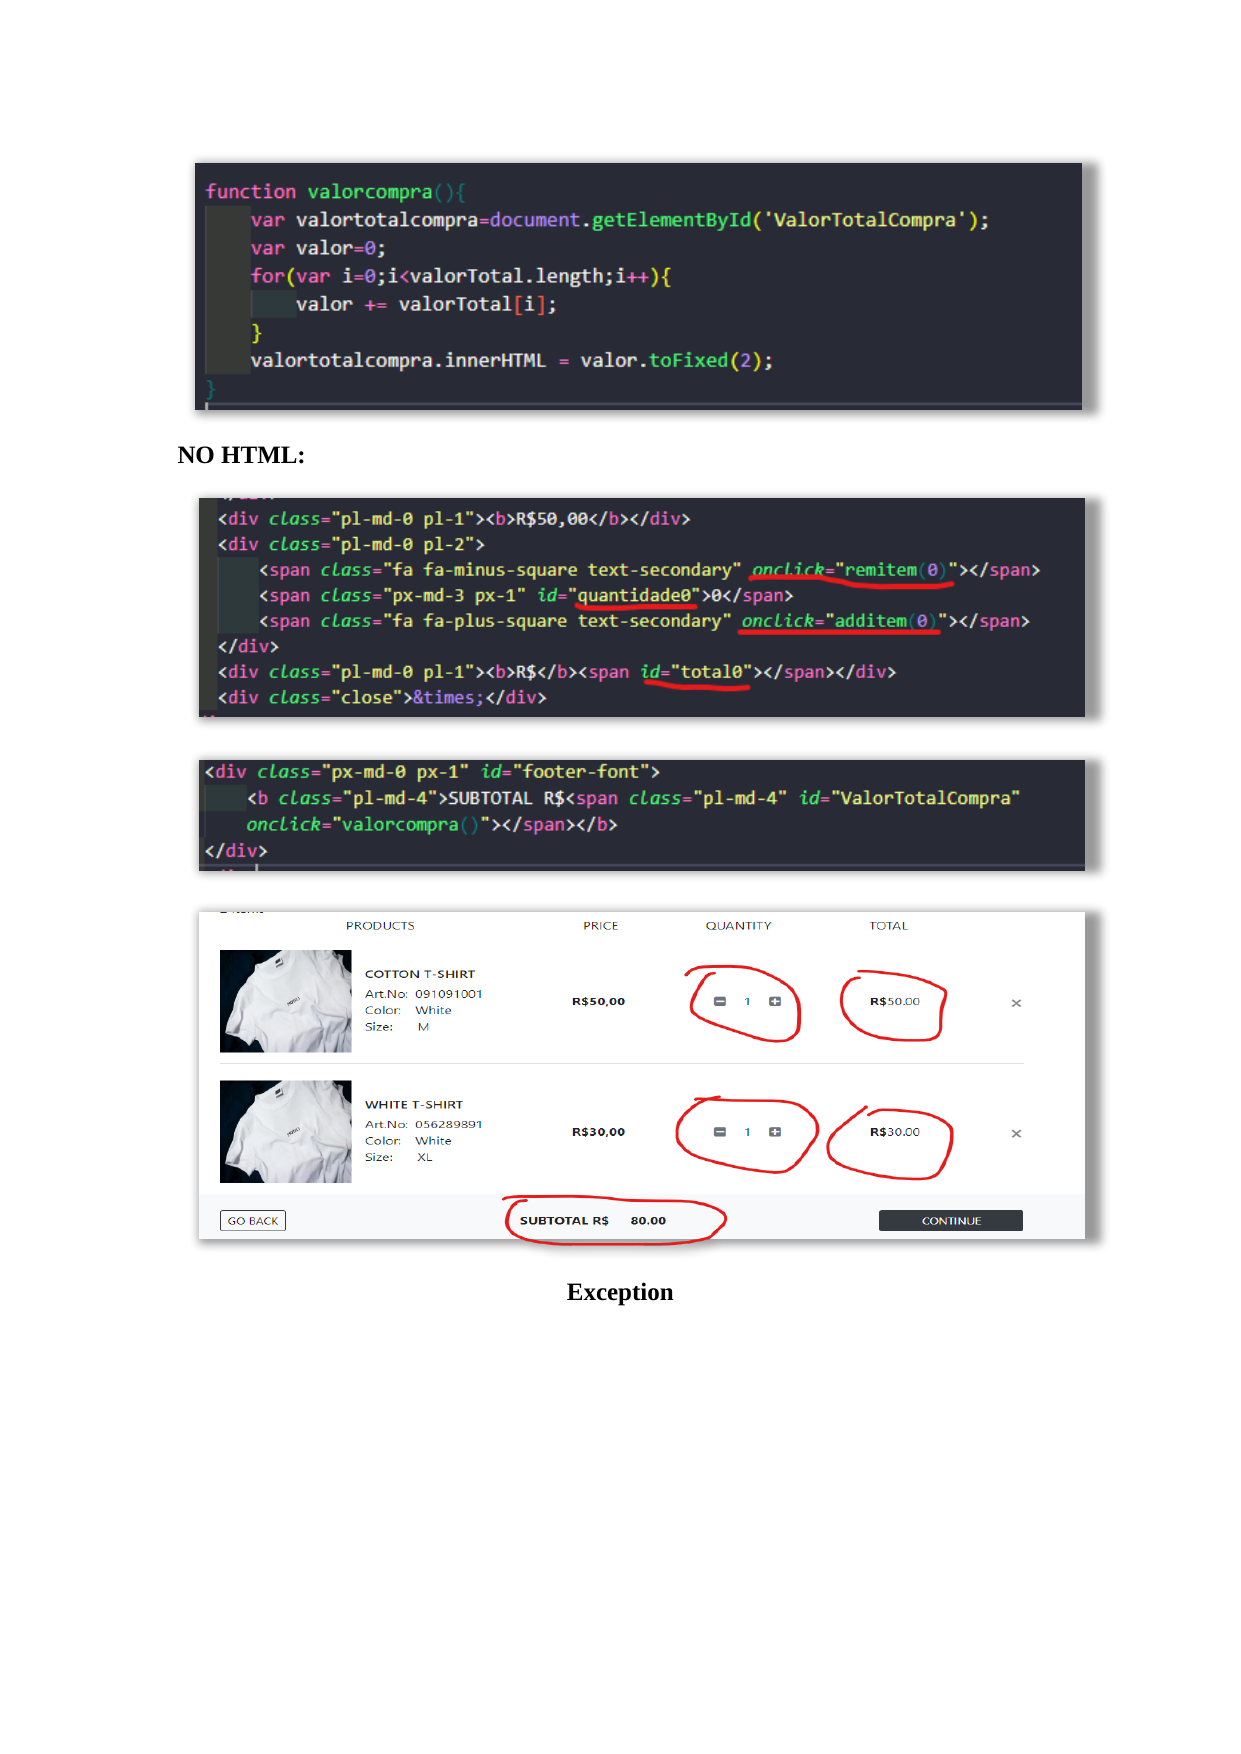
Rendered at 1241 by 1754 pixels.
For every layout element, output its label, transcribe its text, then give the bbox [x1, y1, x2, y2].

text NO HTML: [177, 440, 1063, 469]
picture [199, 912, 1085, 1246]
picture [195, 163, 1082, 410]
text Exception [177, 1277, 1063, 1306]
picture [199, 498, 1085, 717]
picture [199, 760, 1085, 871]
